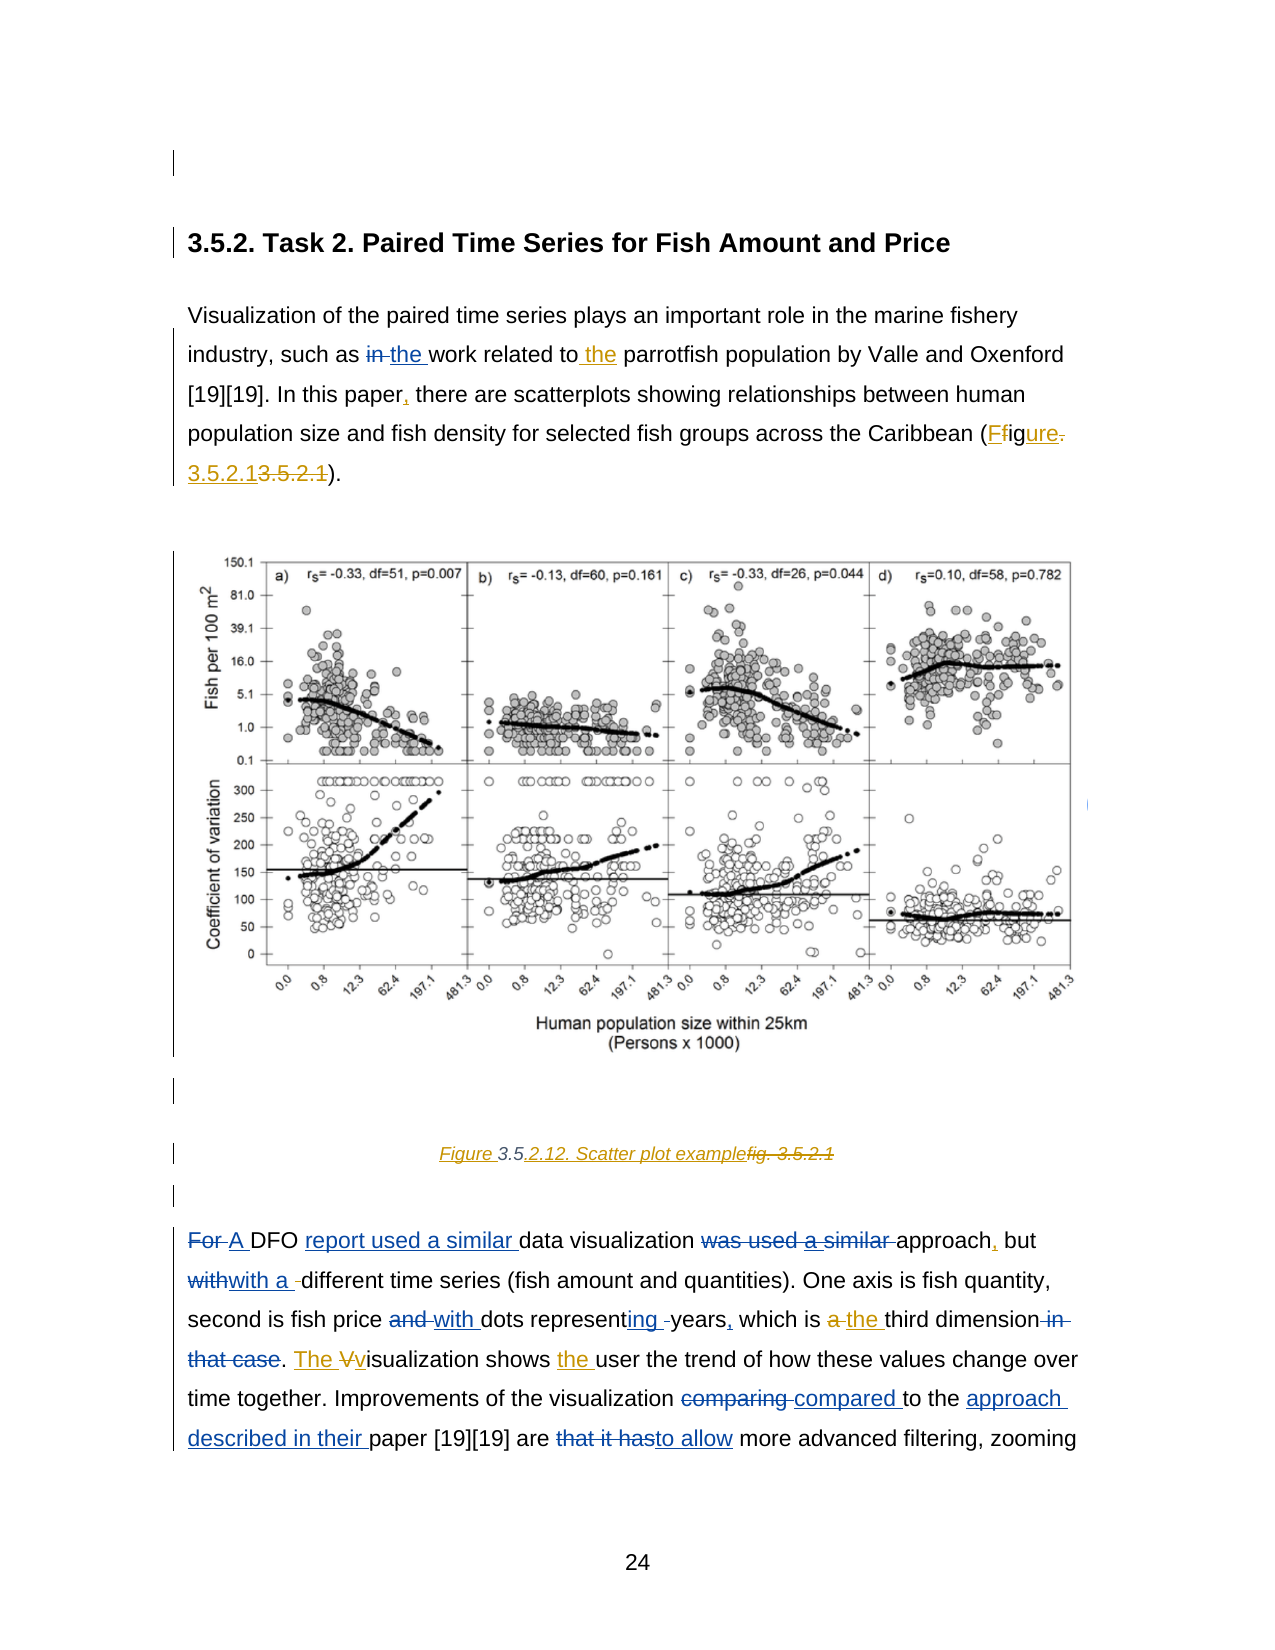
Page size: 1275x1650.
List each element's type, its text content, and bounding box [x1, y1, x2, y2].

text Visualization of the paired time series plays an important role in the marine fishery industry, such as work related to parrotfish population by Valle and Oxenford . In this paper there are scatterplots showing relationships between human population size and fish density for selected fish groups across the Caribbean (ig ). [187, 302, 1087, 486]
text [187, 1227, 1087, 1451]
text 3.5 [187, 1143, 1087, 1164]
subtitle Task 2. Paired Time Series for Fish Amount and Price [187, 227, 1087, 258]
picture [187, 550, 1088, 1058]
